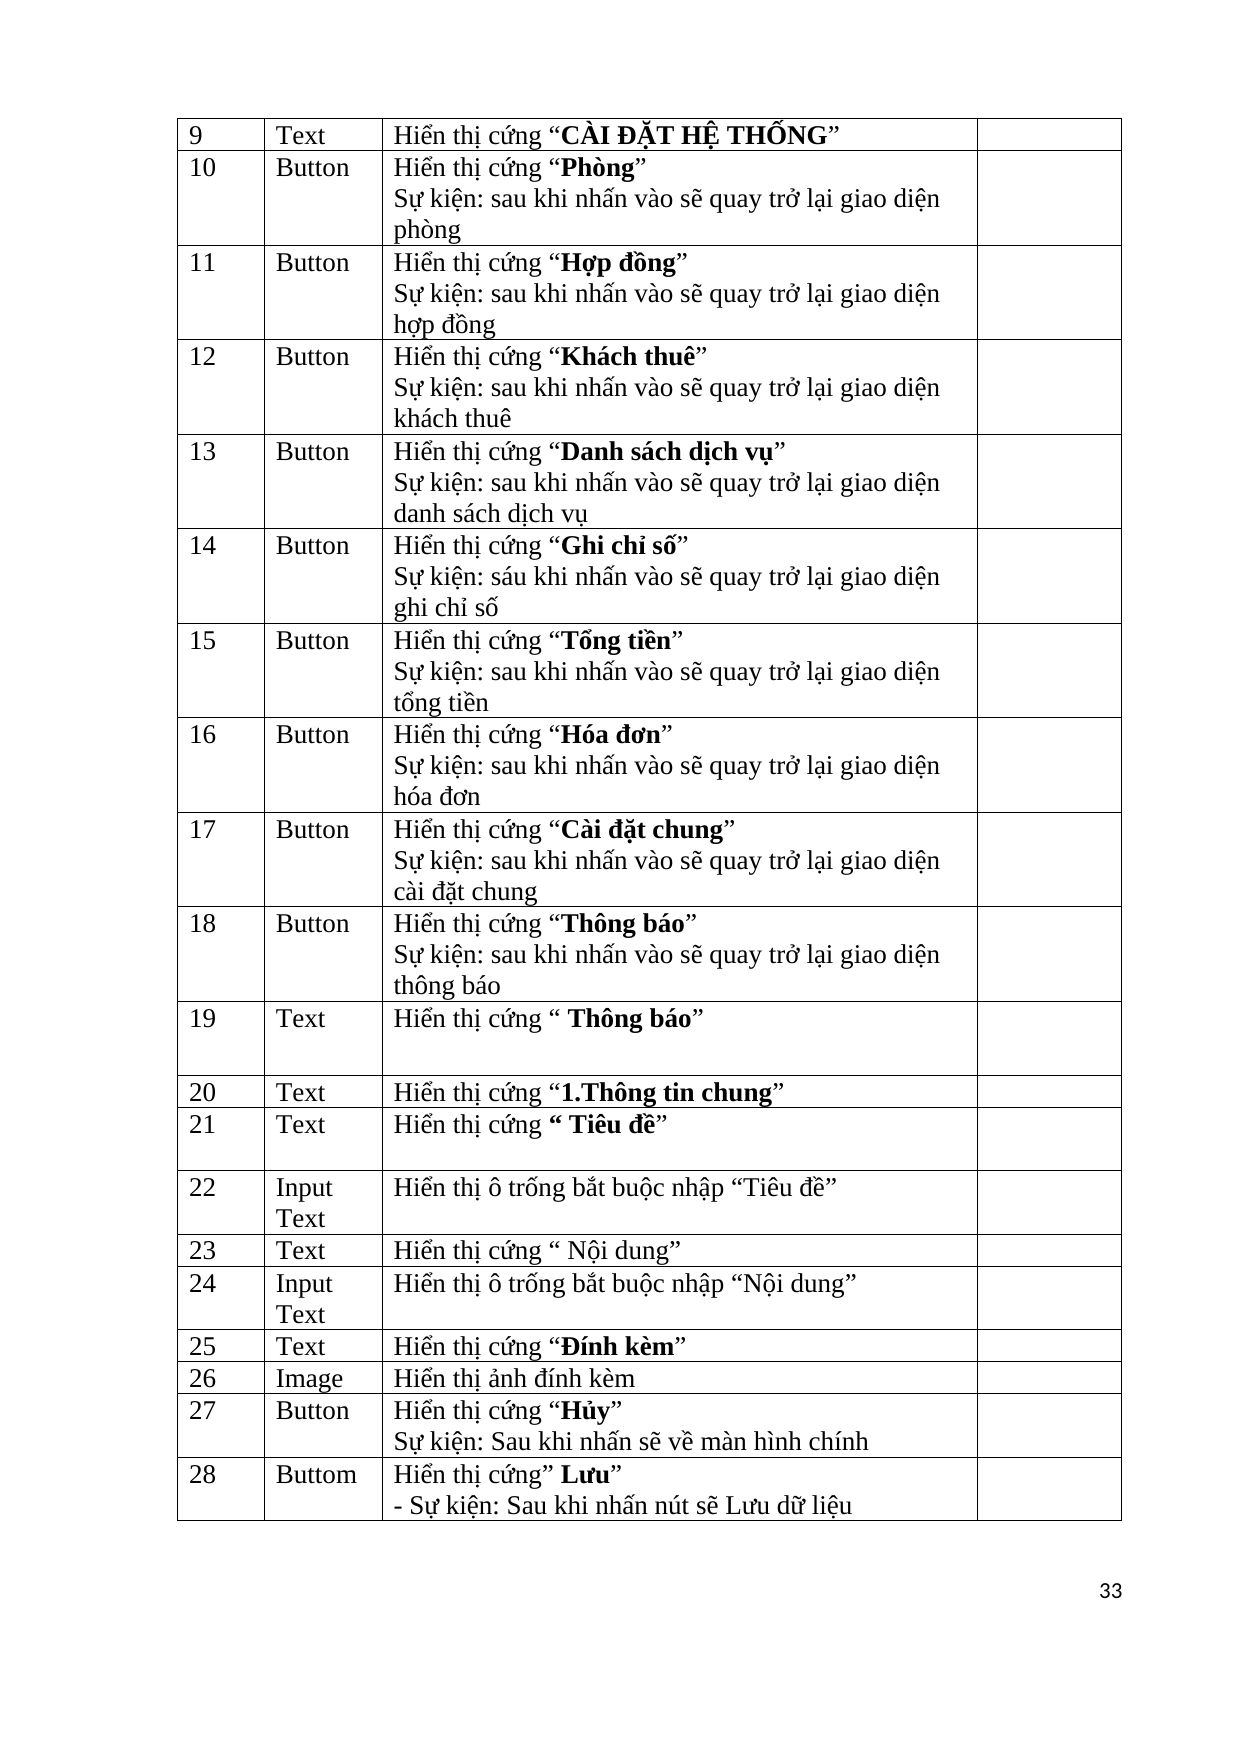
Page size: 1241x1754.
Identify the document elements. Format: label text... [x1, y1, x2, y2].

table_cell Text [265, 1330, 382, 1361]
table_cell 27 [178, 1394, 264, 1457]
table_cell [978, 1394, 1121, 1457]
table_cell [978, 1267, 1121, 1329]
table_cell Button [265, 435, 382, 528]
table_cell Hiển thị cứng “Tổng tiền” Sự kiện: sau khi nhấn vào sẽ quay trở lại giao diện tổng tiền [383, 624, 977, 717]
table_cell Hiển thị cứng “Cài đặt chung” Sự kiện: sau khi nhấn vào sẽ quay trở lại giao diện cài đặt chung [383, 813, 977, 906]
table_cell Text [265, 1076, 382, 1107]
table_cell Hiển thị cứng “Khách thuê” Sự kiện: sau khi nhấn vào sẽ quay trở lại giao diện khách thuê [383, 340, 977, 434]
table_cell [978, 340, 1121, 434]
table_cell Buttom [265, 1458, 382, 1520]
table_cell Hiển thị ảnh đính kèm [383, 1362, 977, 1393]
table_cell Text [265, 1002, 382, 1074]
table_cell Image [265, 1362, 382, 1393]
table_cell Hiển thị cứng “Đính kèm” [383, 1330, 977, 1361]
table_cell Hiển thị cứng “ Thông báo” [383, 1002, 977, 1074]
table_cell Button [265, 151, 382, 245]
table_cell Hiển thị cứng “Hợp đồng” Sự kiện: sau khi nhấn vào sẽ quay trở lại giao diện hợp đồng [383, 246, 977, 339]
table_cell 9 [178, 119, 264, 150]
table_cell Hiển thị cứng “Hủy” Sự kiện: Sau khi nhấn sẽ về màn hình chính [383, 1394, 977, 1457]
table_cell [978, 1330, 1121, 1361]
table_cell Text [265, 1108, 382, 1170]
table_cell 20 [178, 1076, 264, 1107]
table_cell 23 [178, 1235, 264, 1266]
table_cell Hiển thị cứng “ Nội dung” [383, 1235, 977, 1266]
table_cell Hiển thị cứng “CÀI ĐẶT HỆ THỐNG” [383, 119, 977, 150]
table_cell [978, 1076, 1121, 1107]
table_cell Text [265, 1235, 382, 1266]
table_cell [978, 1171, 1121, 1233]
table_cell 28 [178, 1458, 264, 1520]
table_cell [978, 435, 1121, 528]
table_cell 26 [178, 1362, 264, 1393]
table_cell Input Text [265, 1267, 382, 1329]
table_cell [978, 1458, 1121, 1520]
table_cell [978, 1235, 1121, 1266]
table_cell Button [265, 1394, 382, 1457]
table_cell Text [265, 119, 382, 150]
table_cell Hiển thị cứng “Ghi chỉ số” Sự kiện: sáu khi nhấn vào sẽ quay trở lại giao diện ghi chỉ số [383, 529, 977, 623]
table_cell Button [265, 624, 382, 717]
table_cell 16 [178, 718, 264, 812]
table_cell [978, 718, 1121, 812]
table_cell Hiển thị ô trống bắt buộc nhập “Tiêu đề” [383, 1171, 977, 1233]
table_cell Button [265, 246, 382, 339]
table_cell 17 [178, 813, 264, 906]
table_cell 22 [178, 1171, 264, 1233]
table_cell 10 [178, 151, 264, 245]
table_cell Button [265, 813, 382, 906]
table_cell 12 [178, 340, 264, 434]
table_cell 11 [178, 246, 264, 339]
table_cell Button [265, 529, 382, 623]
table_cell 14 [178, 529, 264, 623]
table_cell 25 [178, 1330, 264, 1361]
table_cell Button [265, 340, 382, 434]
table_cell 13 [178, 435, 264, 528]
table_cell [978, 246, 1121, 339]
table_cell [978, 1362, 1121, 1393]
table_cell [978, 624, 1121, 717]
table_cell [978, 119, 1121, 150]
table_cell [978, 151, 1121, 245]
table_cell 15 [178, 624, 264, 717]
table_cell [978, 813, 1121, 906]
table_cell [978, 529, 1121, 623]
table_cell Hiển thị cứng “Hóa đơn” Sự kiện: sau khi nhấn vào sẽ quay trở lại giao diện hóa đơn [383, 718, 977, 812]
table_cell Hiển thị cứng “Thông báo” Sự kiện: sau khi nhấn vào sẽ quay trở lại giao diện thông báo [383, 907, 977, 1001]
table_cell 24 [178, 1267, 264, 1329]
table_cell Hiển thị ô trống bắt buộc nhập “Nội dung” [383, 1267, 977, 1329]
table_cell Hiển thị cứng “Phòng” Sự kiện: sau khi nhấn vào sẽ quay trở lại giao diện phòng [383, 151, 977, 245]
table_cell 21 [178, 1108, 264, 1170]
table_cell 19 [178, 1002, 264, 1074]
table_cell [978, 1108, 1121, 1170]
table_cell Button [265, 718, 382, 812]
table_cell Hiển thị cứng “ Tiêu đề” [383, 1108, 977, 1170]
table_cell Hiển thị cứng” Lưu” - Sự kiện: Sau khi nhấn nút sẽ Lưu dữ liệu [383, 1458, 977, 1520]
table_cell [978, 1002, 1121, 1074]
table_cell Hiển thị cứng “Danh sách dịch vụ” Sự kiện: sau khi nhấn vào sẽ quay trở lại giao diện danh sách dịch vụ [383, 435, 977, 528]
table_cell [978, 907, 1121, 1001]
table_cell Button [265, 907, 382, 1001]
table_cell Hiển thị cứng “1.Thông tin chung” [383, 1076, 977, 1107]
table_cell Input Text [265, 1171, 382, 1233]
table_cell 18 [178, 907, 264, 1001]
